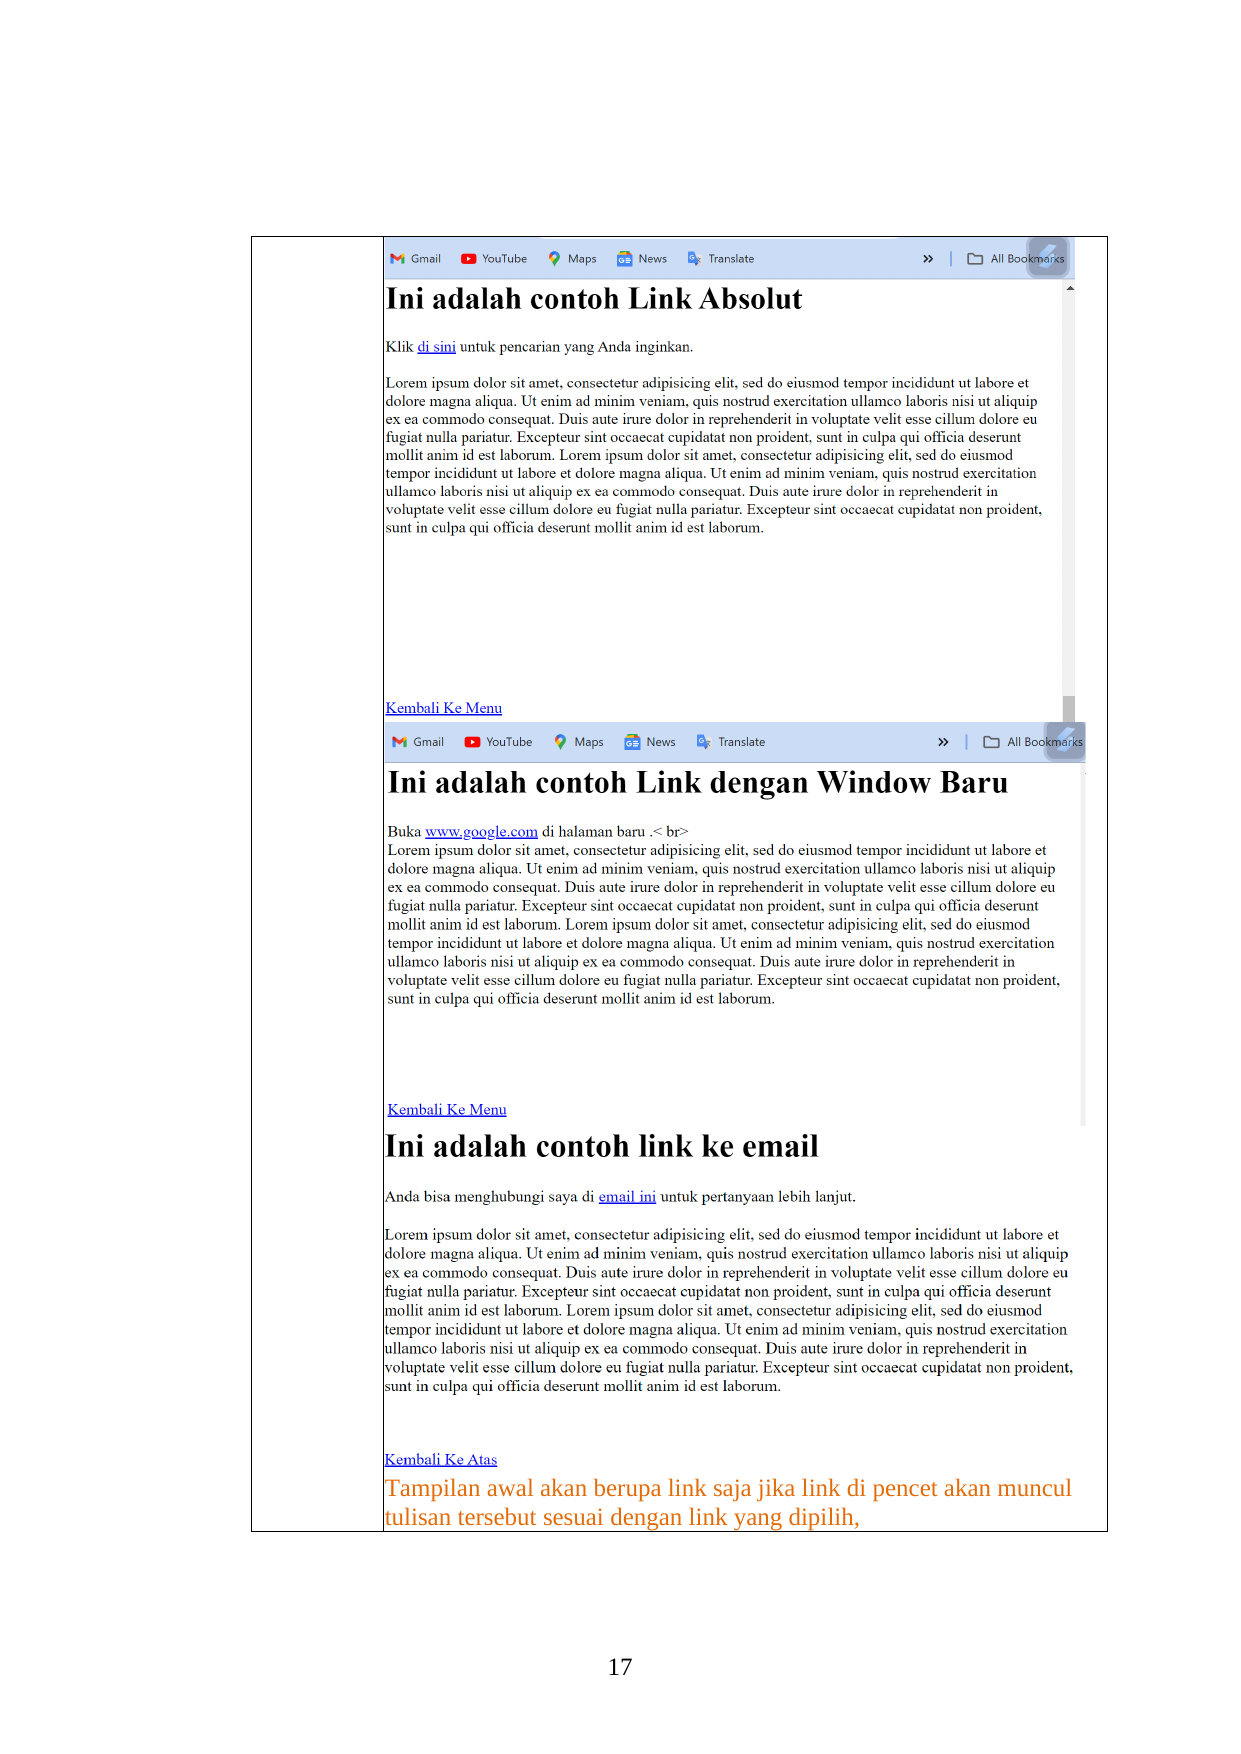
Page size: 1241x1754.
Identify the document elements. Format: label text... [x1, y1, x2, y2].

table_cell Catat hasil pengamatanmu (soal no 14) Tampilan awal akan berupa link saja jika link di pencet akan muncul tulisan tersebut sesuai dengan link yang dipilih, [384, 237, 1107, 1531]
picture [384, 237, 1088, 1474]
table_cell 6 [252, 237, 383, 1531]
